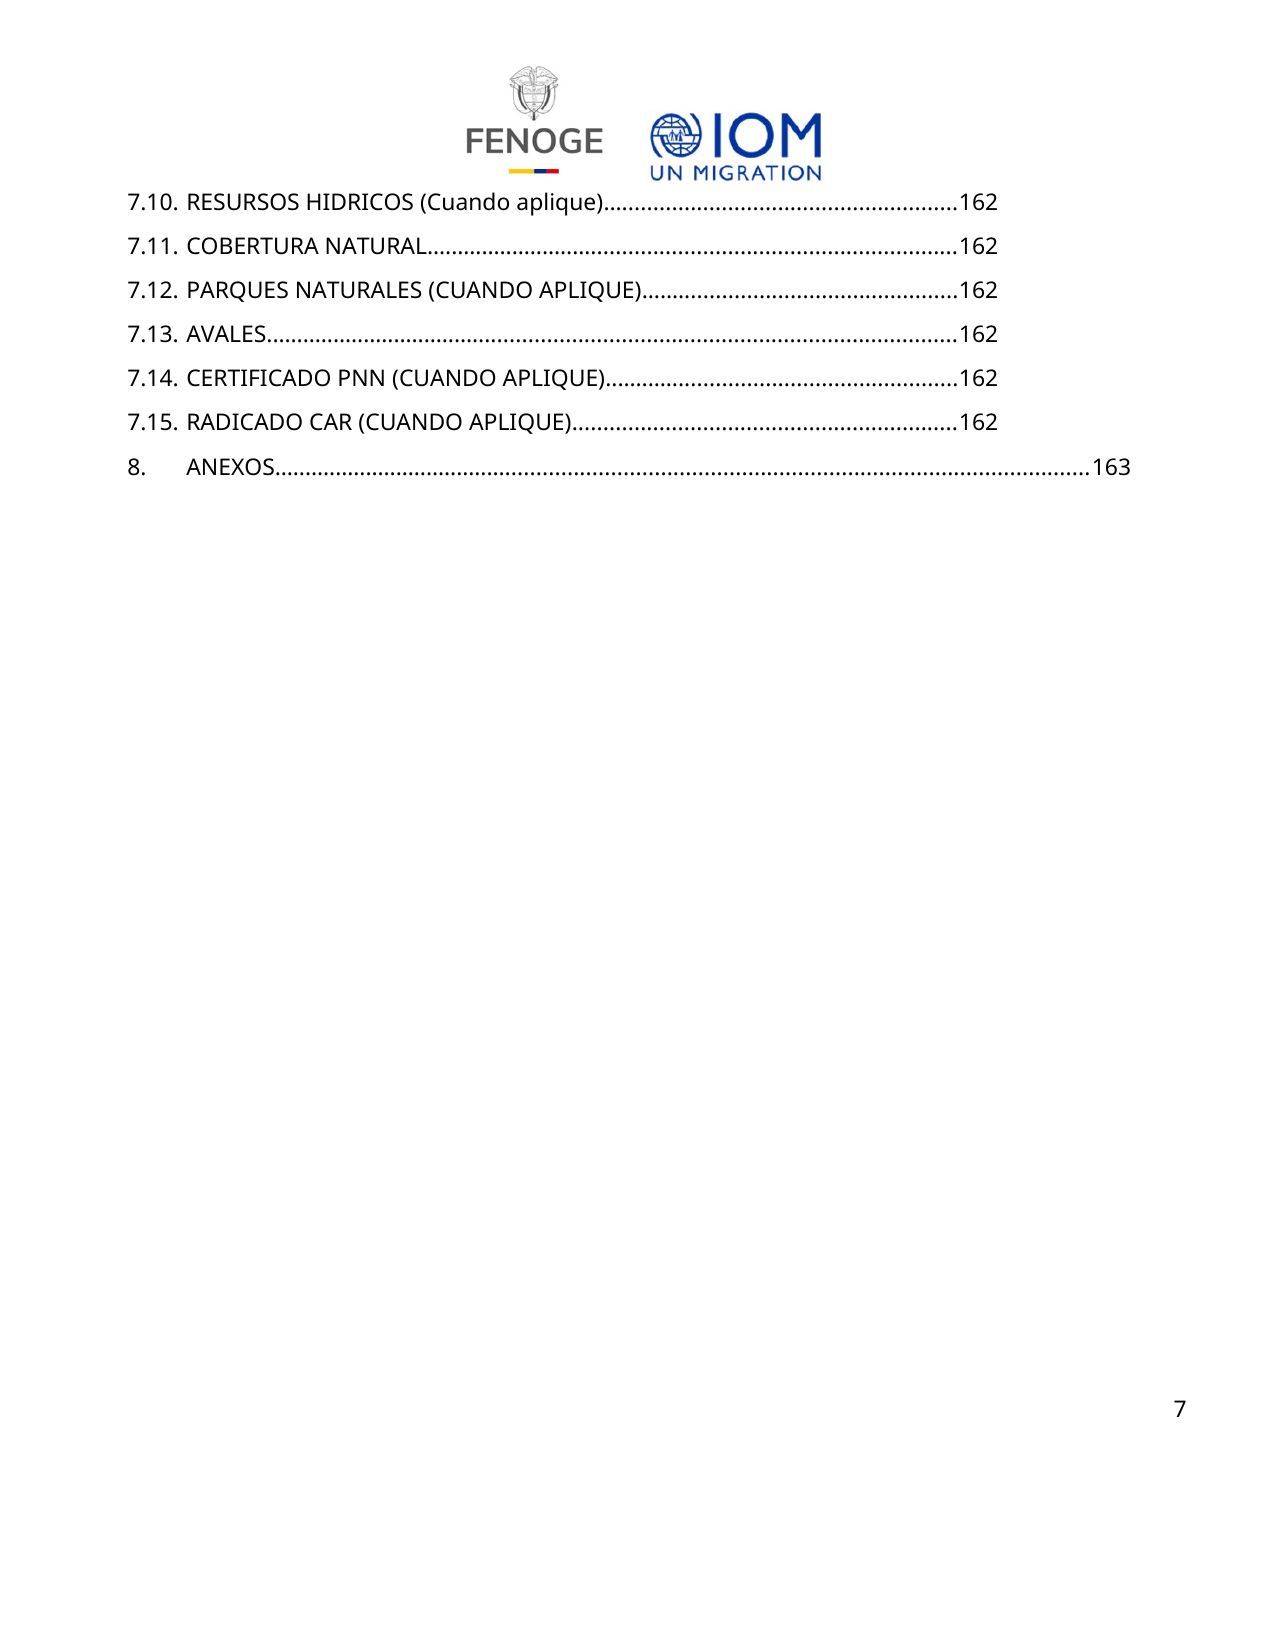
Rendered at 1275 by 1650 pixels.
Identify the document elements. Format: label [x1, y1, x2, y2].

picture [646, 111, 825, 182]
picture [450, 60, 622, 179]
